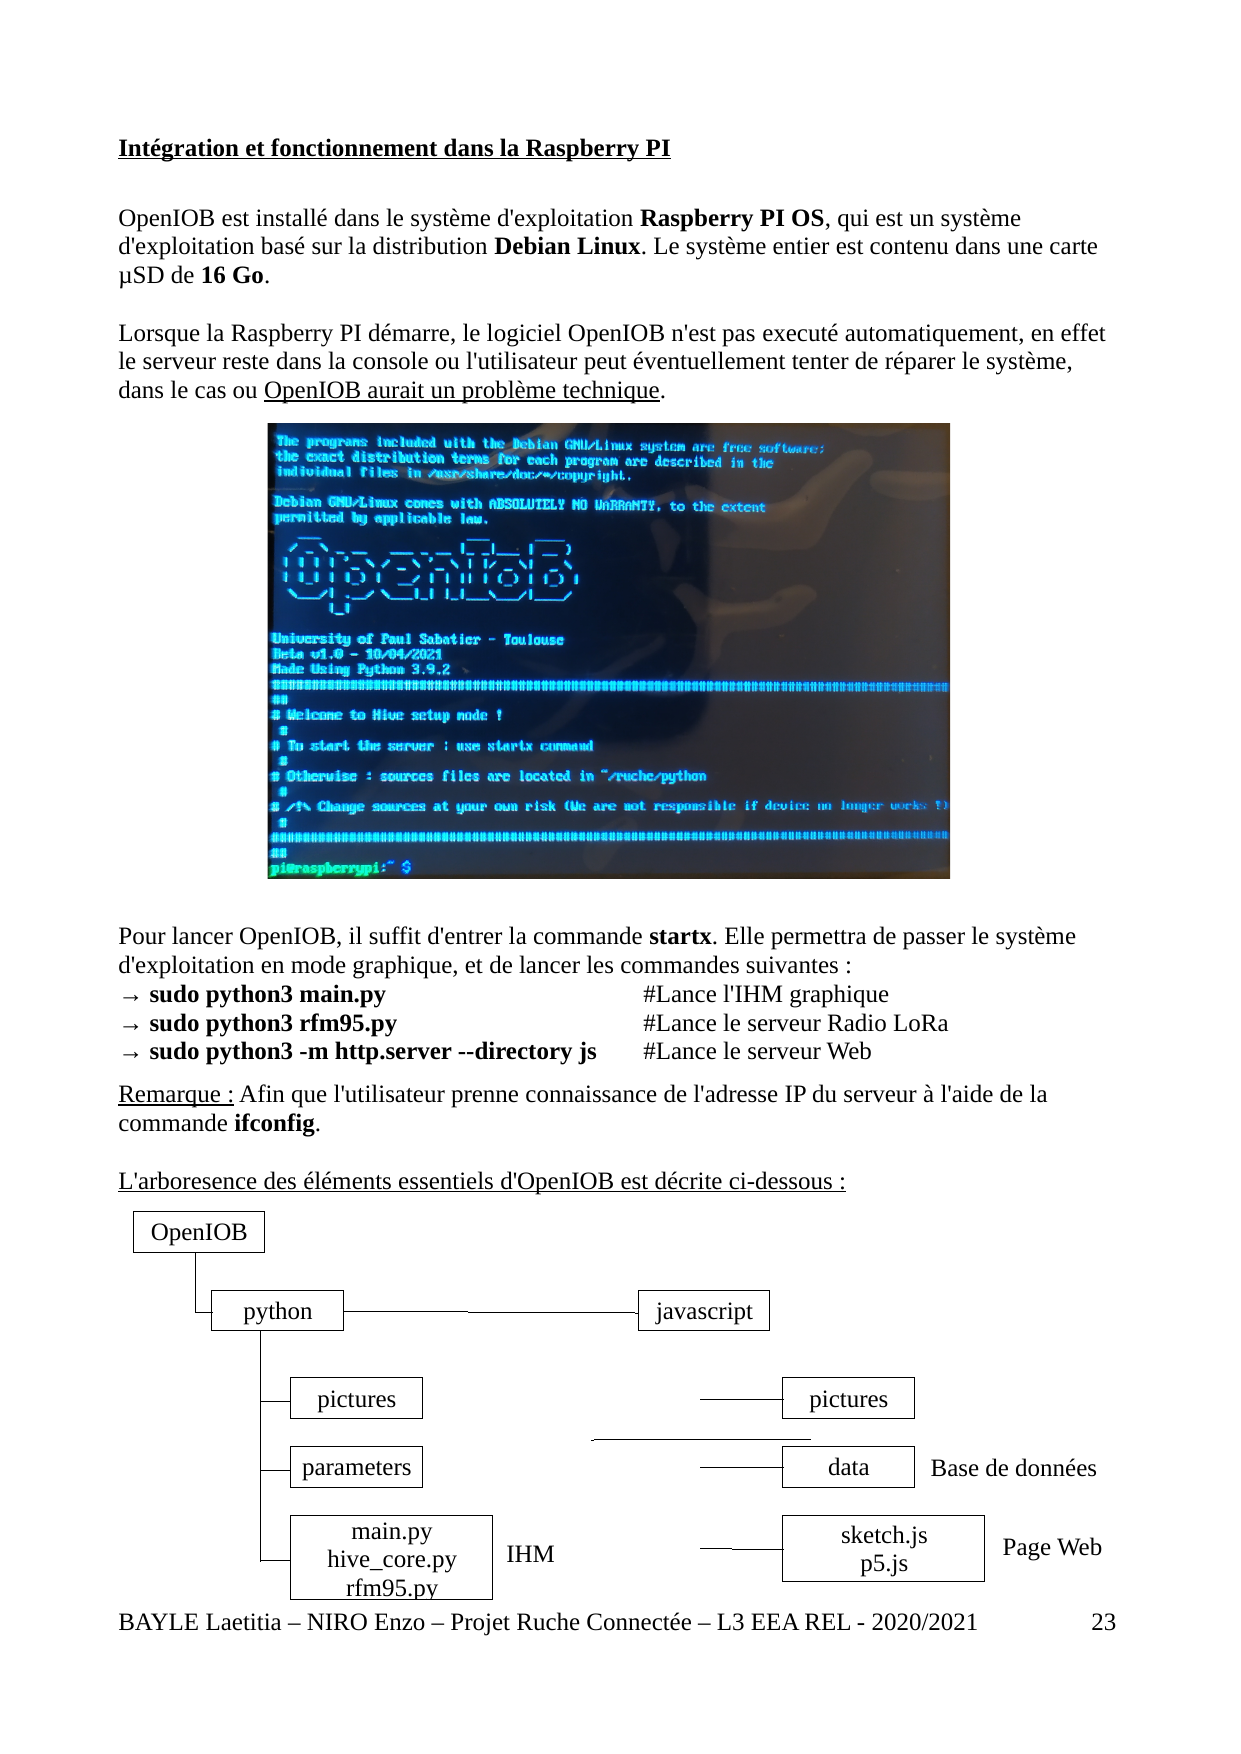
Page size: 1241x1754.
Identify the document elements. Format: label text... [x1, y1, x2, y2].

text Pour lancer OpenIOB, il suffit d'entrer la commande startx. Elle permettra de passer le système d'exploitation en mode graphique, et de lancer les commandes suivantes : [118, 921, 1122, 979]
text Remarque : Afin que l'utilisateur prenne connaissance de l'adresse IP du serveur à l'aide de la commande ifconfig. [118, 1079, 1122, 1137]
text L'arboresence des éléments essentiels d'OpenIOB est décrite ci-dessous : [118, 1166, 1122, 1194]
text → sudo python3 main.py #Lance l'IHM graphique [118, 979, 1122, 1008]
picture [267, 423, 951, 879]
subtitle Intégration et fonctionnement dans la Raspberry PI [118, 133, 1122, 161]
text → sudo python3 rfm95.py #Lance le serveur Radio LoRa [118, 1008, 1122, 1036]
text OpenIOB est installé dans le système d'exploitation Raspberry PI OS, qui est un système d'exploitation basé sur la distribution Debian Linux. Le système entier est contenu dans une carte µSD de 16 Go. [118, 203, 1122, 289]
text Lorsque la Raspberry PI démarre, le logiciel OpenIOB n'est pas executé automatiquement, en effet le serveur reste dans la console ou l'utilisateur peut éventuellement tenter de réparer le système, dans le cas ou OpenIOB aurait un problème technique. [118, 318, 1122, 404]
text → sudo python3 -m http.server --directory js #Lance le serveur Web [118, 1036, 1122, 1065]
